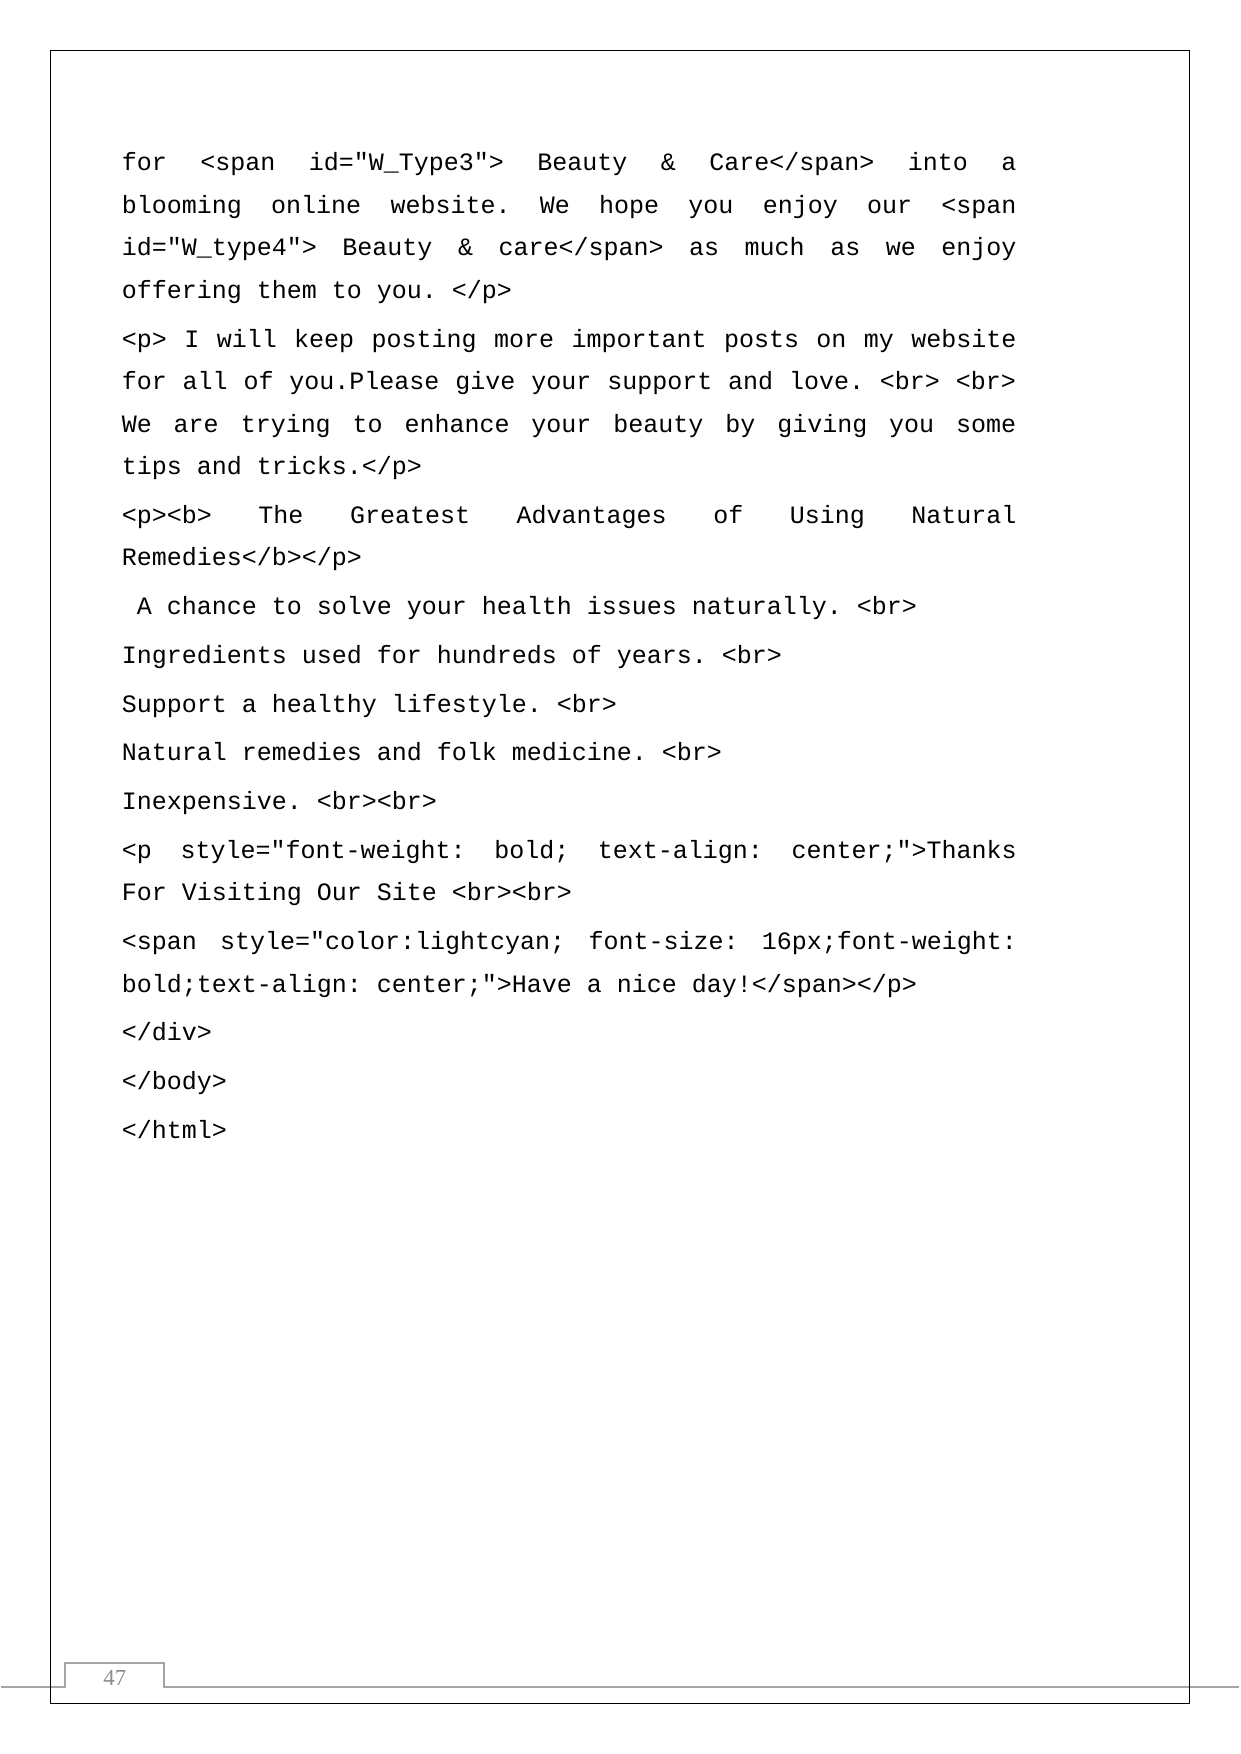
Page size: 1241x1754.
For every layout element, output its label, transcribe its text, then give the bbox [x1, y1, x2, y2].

text <p><b> The Greatest Advantages of Using Natural Remedies</b></p> [122, 502, 1017, 573]
text <p> I will keep posting more important posts on my website for all of you.Please give your support and love. <br> <br> We are trying to enhance your beauty by giving you some tips and tricks.</p> [122, 326, 1017, 482]
text </div> [122, 1020, 1017, 1048]
text </body> [122, 1069, 1017, 1097]
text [122, 150, 1017, 306]
text <span style="color:lightcyan; font-size: 16px;font-weight: bold;text-align: center;">Have a nice day!</span></p> [122, 929, 1017, 999]
text A chance to solve your health issues naturally. <br> [122, 594, 1017, 622]
text Support a healthy lifestyle. <br> [122, 691, 1017, 719]
text <p style="font-weight: bold; text-align: center;">Thanks For Visiting Our Site <br><br> [122, 837, 1017, 908]
text Ingredients used for hundreds of years. <br> [122, 642, 1017, 671]
text Natural remedies and folk medicine. <br> [122, 740, 1017, 768]
text </html> [122, 1117, 1017, 1146]
text Inexpensive. <br><br> [122, 789, 1017, 817]
